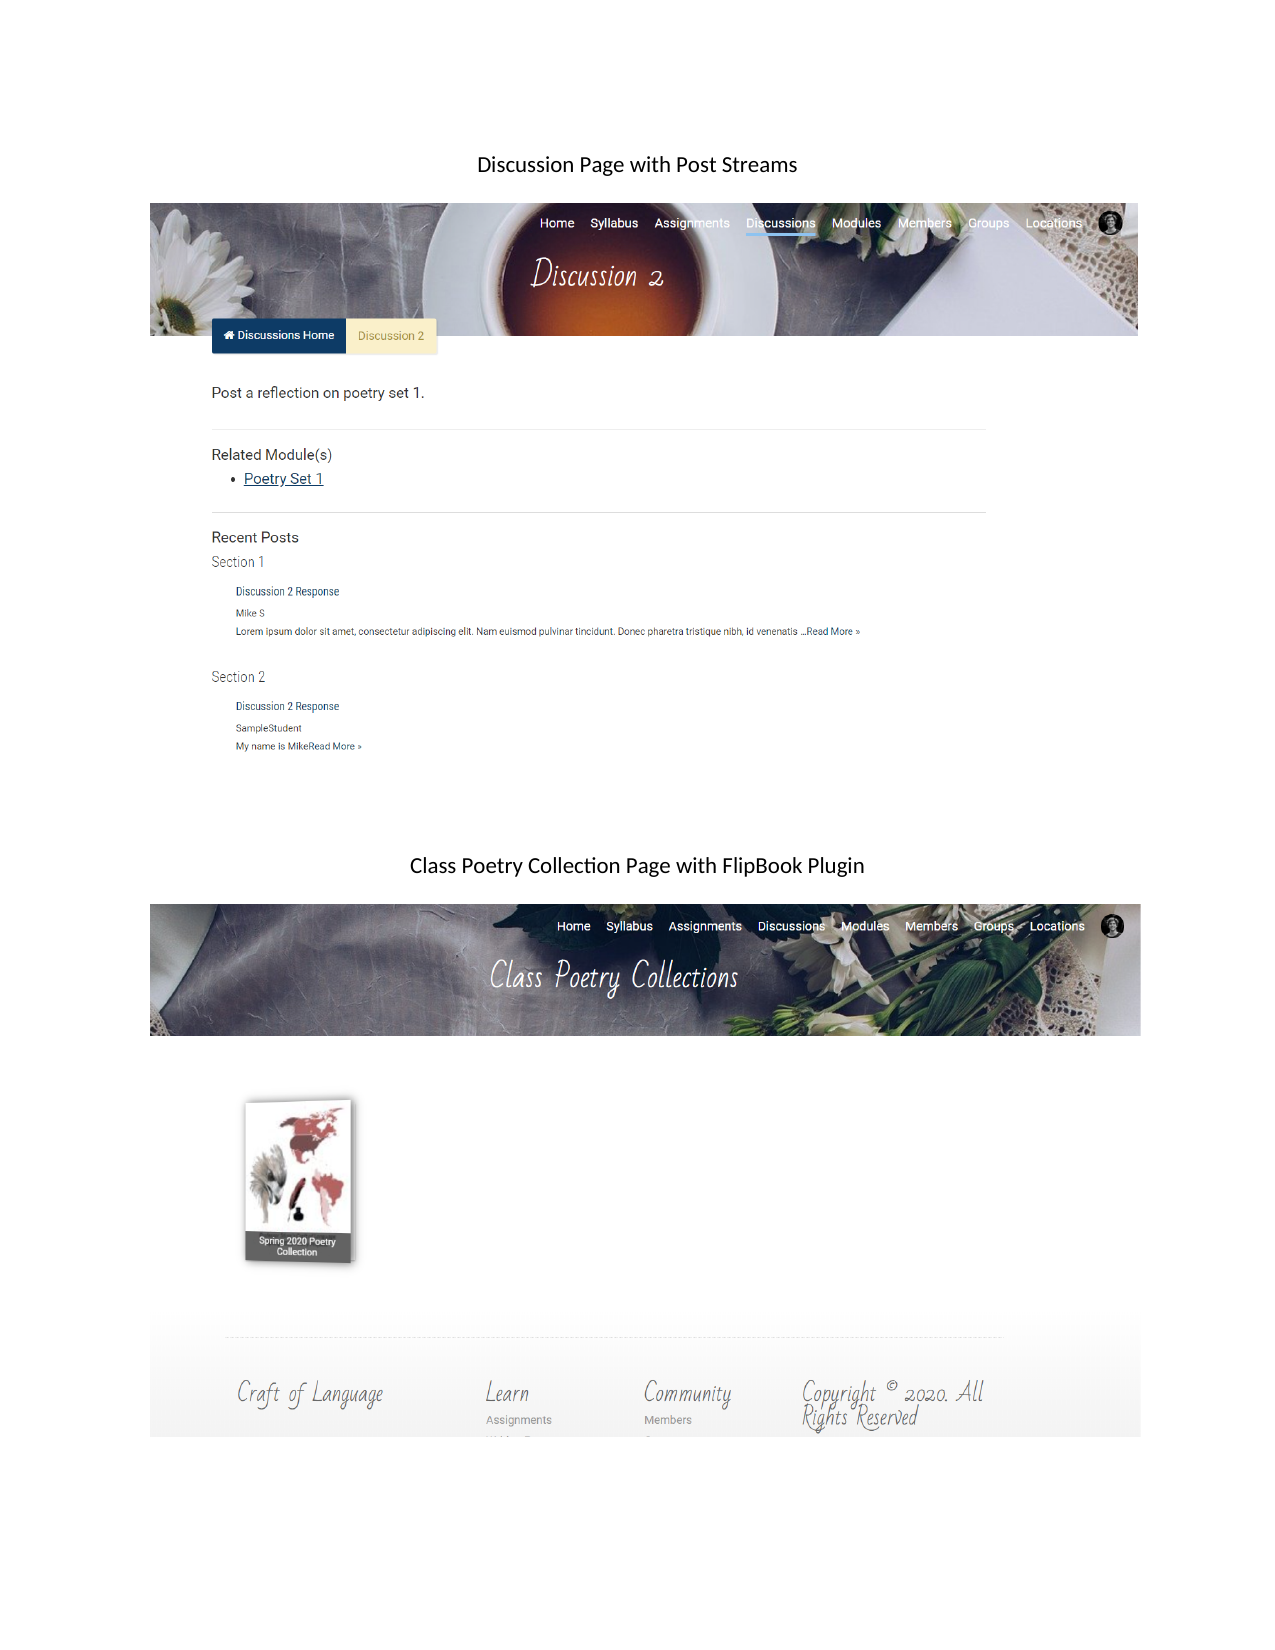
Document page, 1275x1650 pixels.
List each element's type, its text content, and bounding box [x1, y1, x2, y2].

picture [150, 203, 1138, 774]
text Discussion Page with Post Streams [150, 150, 1125, 178]
text Class Poetry Collection Page with FlipBook Plugin [150, 852, 1125, 879]
picture [150, 904, 1141, 1437]
